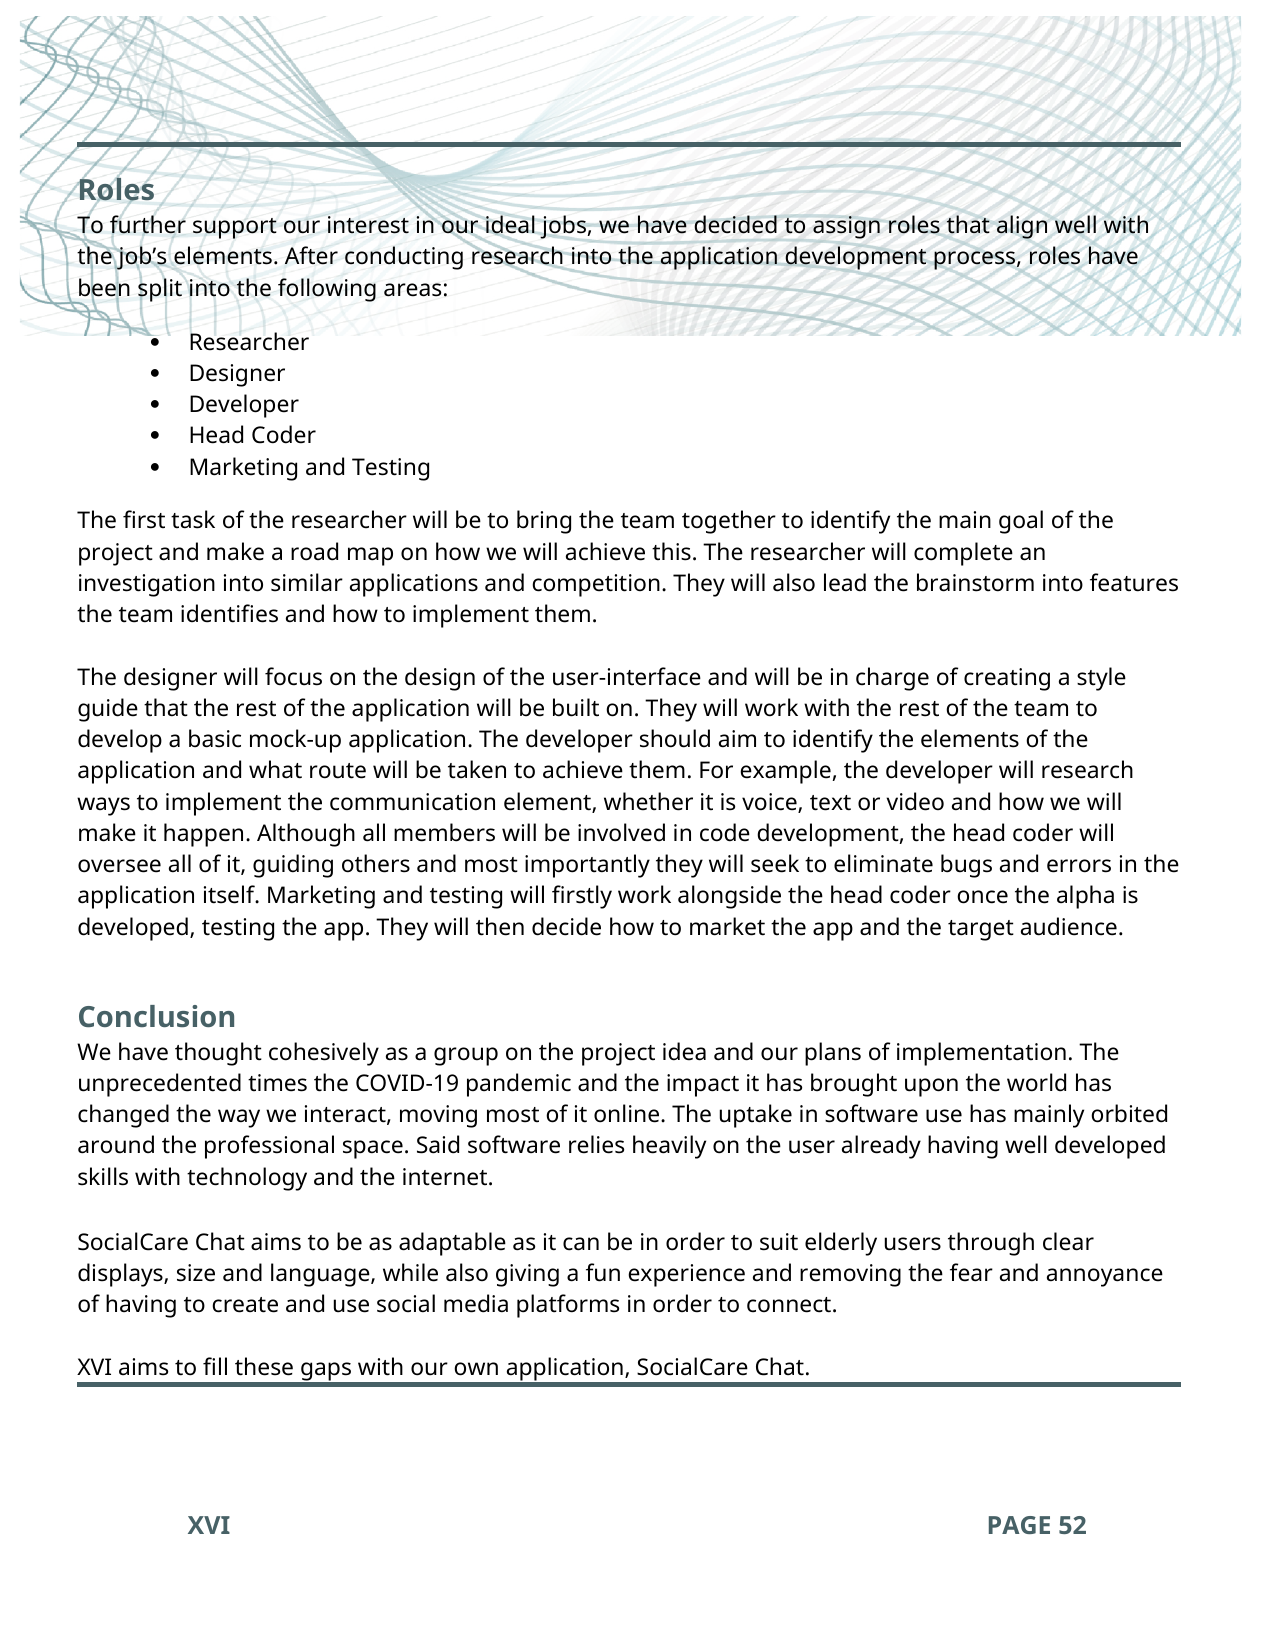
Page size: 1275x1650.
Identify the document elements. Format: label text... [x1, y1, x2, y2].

picture [19, 16, 1242, 336]
table_header Roles To further support our interest in our ideal jobs, we have decided to assign roles that align well with the job’s elements. After conducting research into the application development process, roles have been split into the following areas: Researcher Designer Developer Head Coder Marketing and Testing The first task of the researcher will be to bring the team together to identify the main goal of the project and make a road map on how we will achieve this. The researcher will complete an investigation into similar applications and competition. They will also lead the brainstorm into features the team identifies and how to implement them. The designer will focus on the design of the user-interface and will be in charge of creating a style guide that the rest of the application will be built on. They will work with the rest of the team to develop a basic mock-up application. The developer should aim to identify the elements of the application and what route will be taken to achieve them. For example, the developer will research ways to implement the communication element, whether it is voice, text or video and how we will make it happen. Although all members will be involved in code development, the head coder will oversee all of it, guiding others and most importantly they will seek to eliminate bugs and errors in the application itself. Marketing and testing will firstly work alongside the head coder once the alpha is developed, testing the app. They will then decide how to market the app and the target audience. Conclusion We have thought cohesively as a group on the project idea and our plans of implementation. The unprecedented times the COVID-19 pandemic and the impact it has brought upon the world has changed the way we interact, moving most of it online. The uptake in software use has mainly orbited around the professional space. Said software relies heavily on the user already having well developed skills with technology and the internet. SocialCare Chat aims to be as adaptable as it can be in order to suit elderly users through clear displays, size and language, while also giving a fun experience and removing the fear and annoyance of having to create and use social media platforms in order to connect. XVI aims to fill these gaps with our own application, SocialCare Chat. [77, 147, 1181, 1382]
